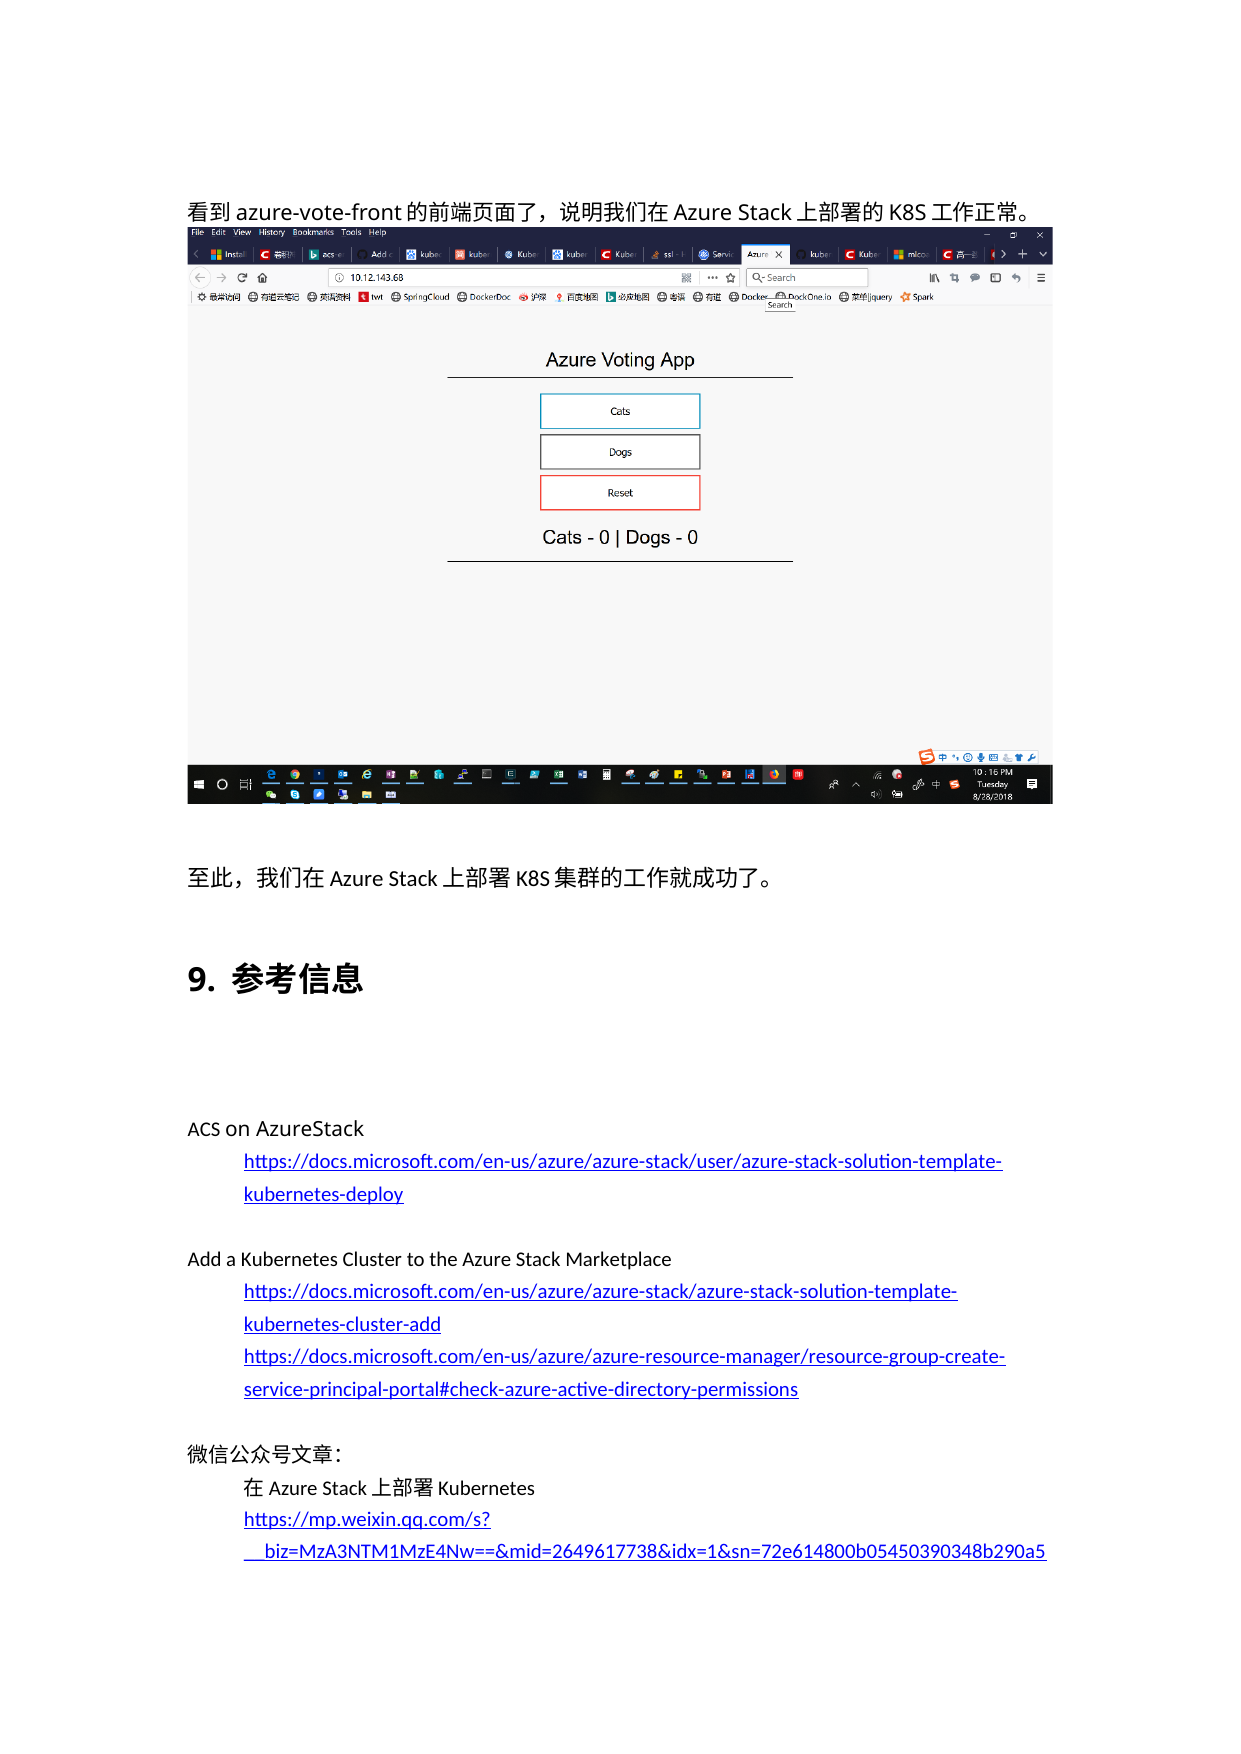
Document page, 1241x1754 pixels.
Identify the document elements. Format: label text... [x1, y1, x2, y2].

subtitle 参考信息 [187, 945, 1053, 1010]
text https://docs.microsoft.com/en-us/azure/azure-stack/azure-stack-solution-template-kubernetes-cluster-add [244, 1275, 1053, 1340]
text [244, 1502, 1053, 1567]
text ACS on AzureStack [187, 1112, 1053, 1145]
text 看到azure-vote-front的前端页面了，说明我们在Azure Stack上部署的K8S工作正常。 [187, 194, 1053, 227]
text 微信公众号文章： [187, 1437, 1053, 1470]
text Add a Kubernetes Cluster to the Azure Stack Marketplace [187, 1242, 1053, 1275]
text 在Azure Stack上部署Kubernetes [244, 1470, 1053, 1502]
text 至此，我们在Azure Stack上部署K8S集群的工作就成功了。 [187, 844, 1053, 909]
text https://docs.microsoft.com/en-us/azure/azure-stack/user/azure-stack-solution-template-kubernetes-deploy [244, 1145, 1053, 1210]
text https://docs.microsoft.com/en-us/azure/azure-resource-manager/resource-group-create-service-principal-portal#check-azure-active-directory-permissions [244, 1340, 1053, 1405]
picture [187, 227, 1053, 804]
